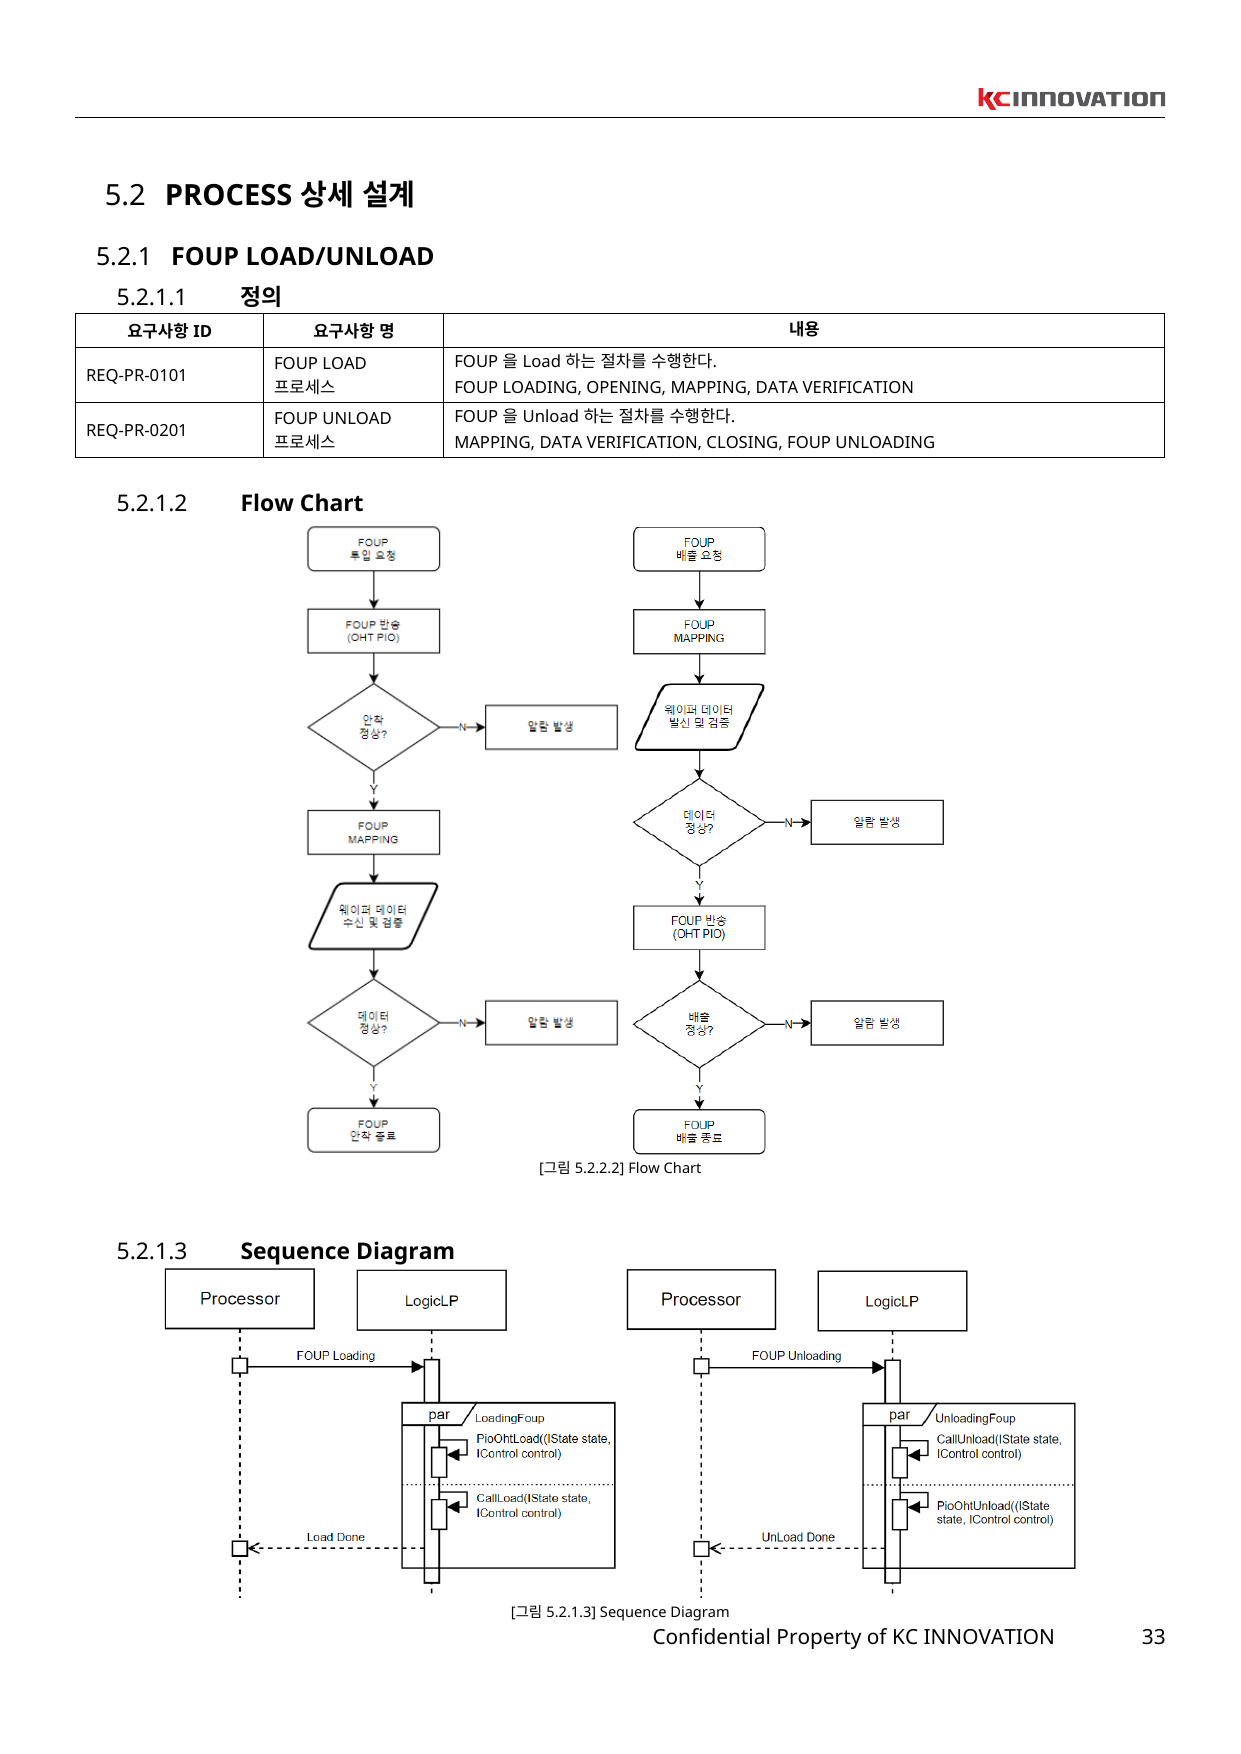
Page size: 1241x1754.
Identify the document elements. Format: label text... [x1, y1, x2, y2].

table_header 요구사항 ID [76, 314, 263, 347]
subtitle 정의 [116, 279, 1165, 313]
table_cell REQ-PR-0201 [76, 403, 263, 457]
subtitle FOUP LOAD/UNLOAD [96, 239, 1144, 273]
subtitle PROCESS 상세 설계 [104, 172, 1165, 214]
subtitle Sequence Diagram [116, 1235, 1165, 1266]
picture [628, 527, 945, 1157]
table_header 요구사항 명 [264, 314, 443, 347]
text [그림 5.2.2.2] Flow Chart [75, 1157, 1165, 1178]
picture [295, 517, 623, 1157]
table_cell REQ-PR-0101 [76, 348, 263, 402]
picture [625, 1267, 1080, 1601]
table_header 내용 [444, 314, 1164, 347]
table_cell FOUP LOAD 프로세스 [264, 348, 443, 402]
text [그림 5.2.1.3] Sequence Diagram [75, 1601, 1165, 1622]
table_cell FOUP 을 Unload 하는 절차를 수행한다. MAPPING, DATA VERIFICATION, CLOSING, FOUP UNLOADING [444, 403, 1164, 457]
subtitle Flow Chart [116, 487, 1165, 518]
picture [978, 88, 1166, 110]
table_cell FOUP 을 Load 하는 절차를 수행한다. FOUP LOADING, OPENING, MAPPING, DATA VERIFICATION [444, 348, 1164, 402]
picture [161, 1266, 620, 1601]
table_cell FOUP UNLOAD 프로세스 [264, 403, 443, 457]
